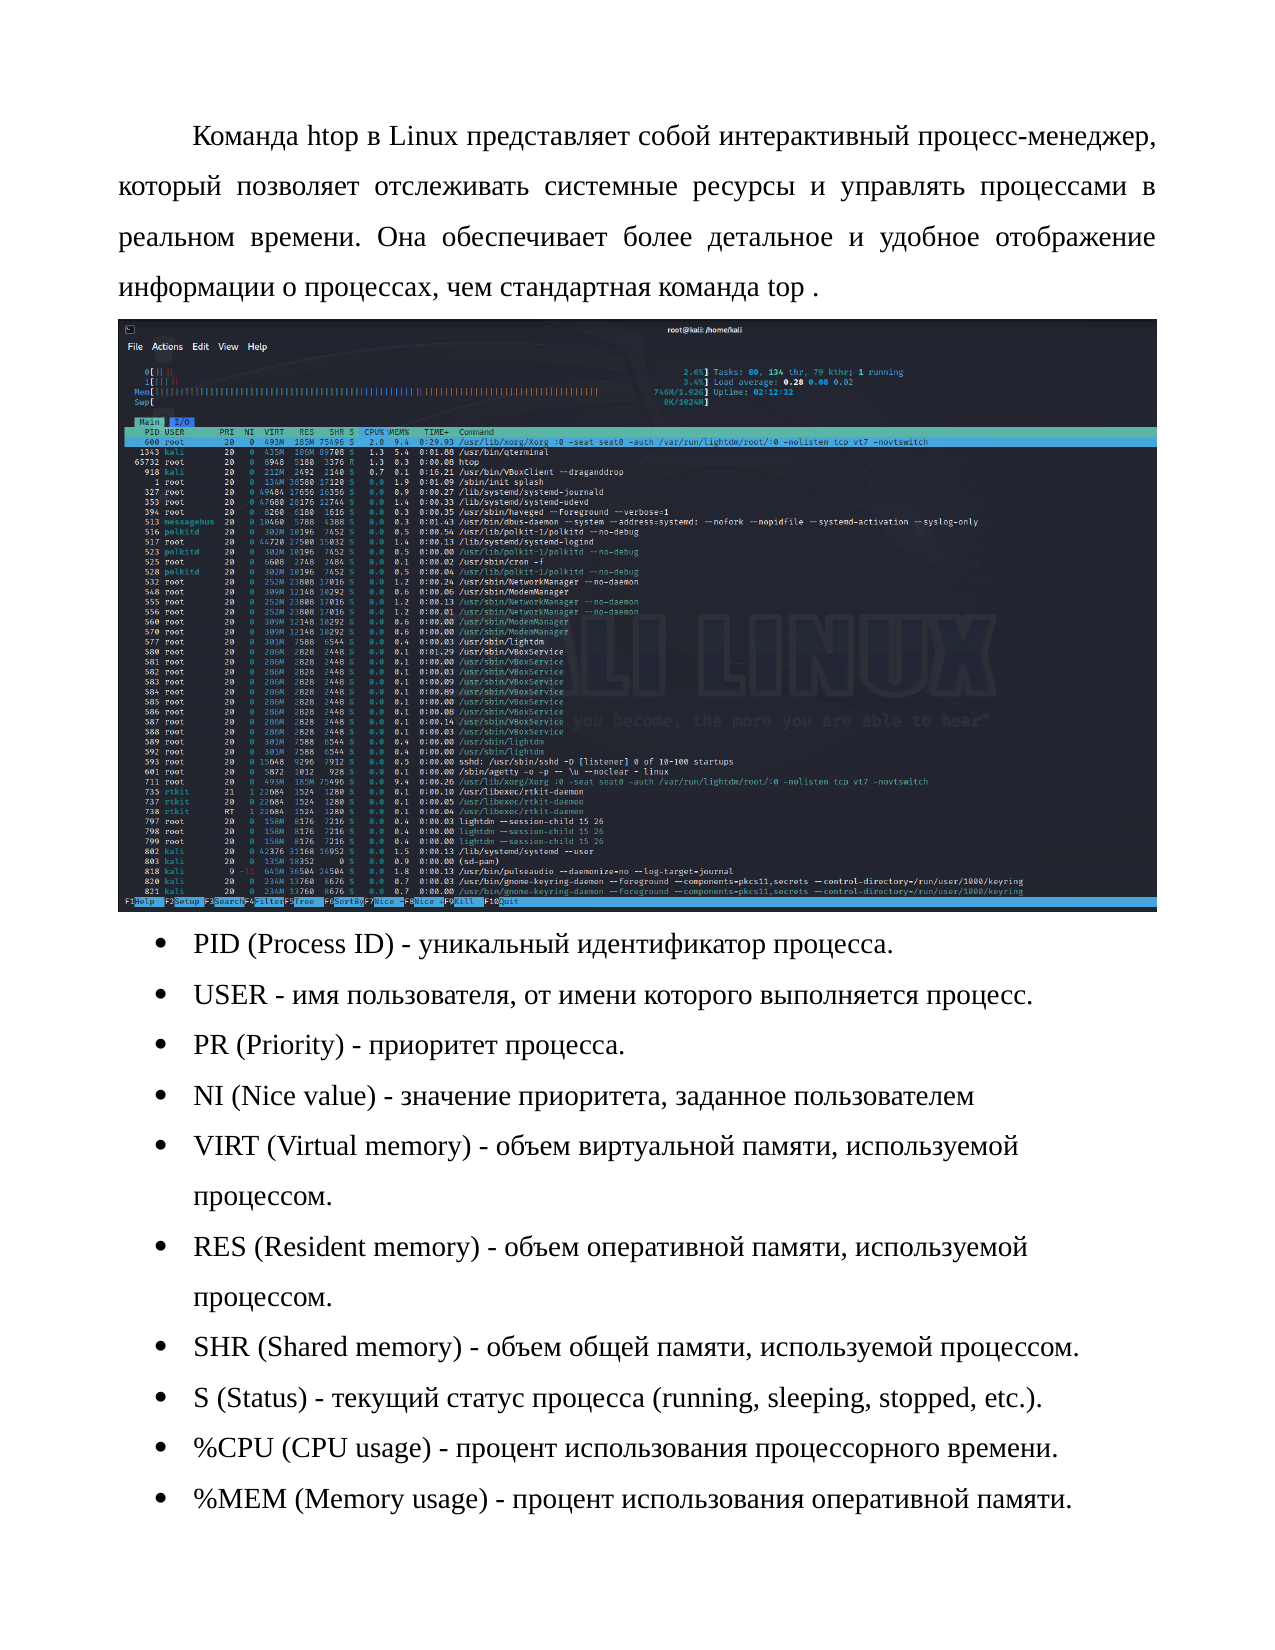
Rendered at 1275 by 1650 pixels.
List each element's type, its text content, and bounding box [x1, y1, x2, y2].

list USER - имя пользователя, от имени которого выполняется процесс. [156, 977, 1157, 1010]
list S (Status) - текущий статус процесса (running, sleeping, stopped, etc.). [156, 1380, 1157, 1413]
list %CPU (CPU usage) - процент использования процессорного времени. [156, 1430, 1157, 1464]
list PID (Process ID) - уникальный идентификатор процесса. [156, 926, 1157, 960]
list RES (Resident memory) - объем оперативной памяти, используемой процессом. [156, 1229, 1157, 1313]
list PR (Priority) - приоритет процесса. [156, 1027, 1157, 1061]
list VIRT (Virtual memory) - объем виртуальной памяти, используемой процессом. [156, 1128, 1157, 1212]
list NI (Nice value) - значение приоритета, заданное пользователем [156, 1078, 1157, 1111]
text Команда htop в Linux представляет собой интерактивный процесс-менеджер, который позволяет отслеживать системные ресурсы и управлять процессами в реальном времени. Она обеспечивает более детальное и удобное отображение информации о процессах, чем стандартная команда top . [118, 118, 1157, 303]
picture [118, 319, 1157, 912]
list %MEM (Memory usage) - процент использования оперативной памяти. [156, 1481, 1157, 1514]
list SHR (Shared memory) - объем общей памяти, используемой процессом. [156, 1329, 1157, 1363]
